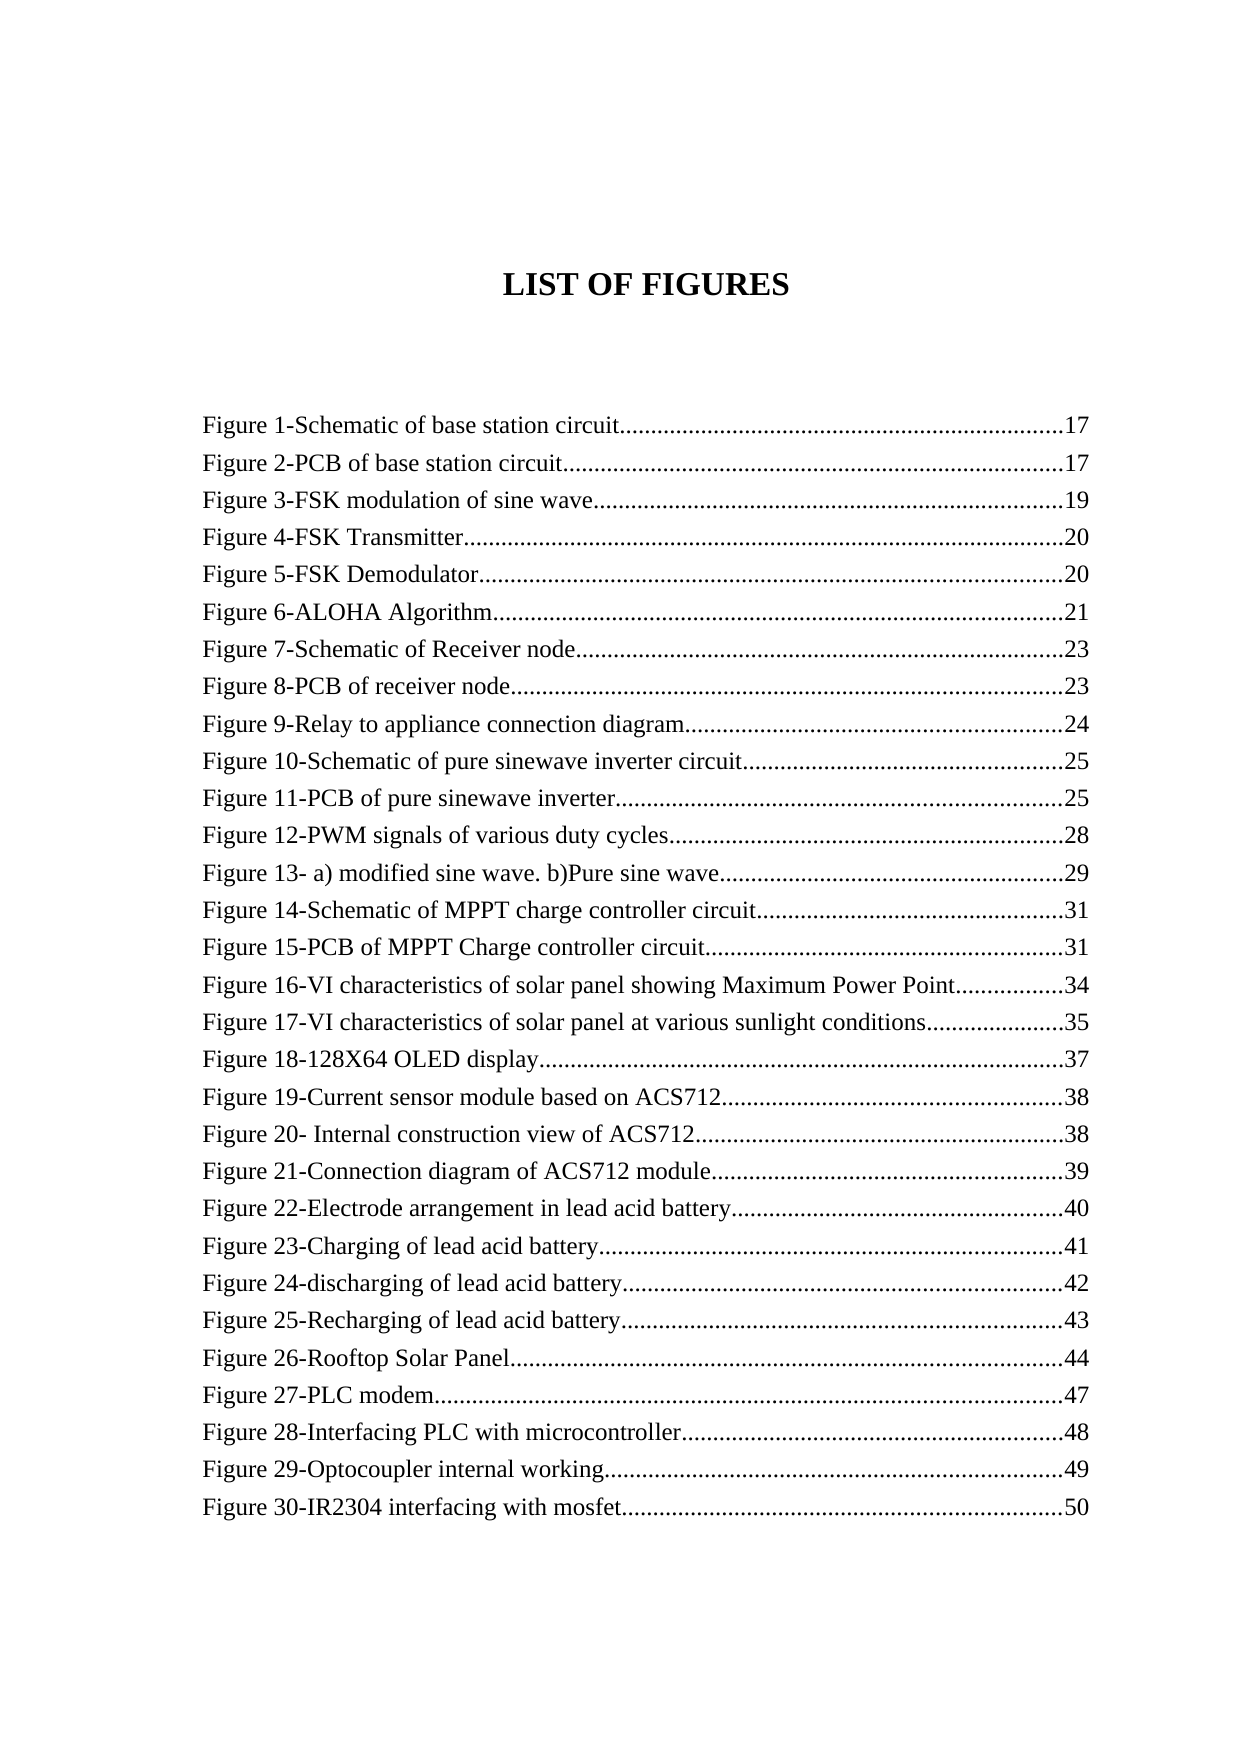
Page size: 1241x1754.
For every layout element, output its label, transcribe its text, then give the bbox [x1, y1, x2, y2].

text Figure 2-PCB of base station circuit 17 [172, 448, 1090, 476]
text Figure 7-Schematic of Receiver node 23 [172, 634, 1090, 663]
text Figure 15-PCB of MPPT Charge controller circuit 31 [172, 932, 1090, 961]
text Figure 13- a) modified sine wave. b)Pure sine wave 29 [172, 858, 1090, 887]
text Figure 23-Charging of lead acid battery 41 [172, 1231, 1090, 1259]
text Figure 14-Schematic of MPPT charge controller circuit 31 [172, 895, 1090, 924]
text Figure 28-Interfacing PLC with microcontroller 48 [172, 1417, 1090, 1446]
text Figure 25-Recharging of lead acid battery 43 [172, 1305, 1090, 1334]
text Figure 29-Optocoupler internal working 49 [172, 1454, 1090, 1483]
text Figure 4-FSK Transmitter 20 [172, 522, 1090, 551]
text Figure 1-Schematic of base station circuit 17 [172, 410, 1090, 439]
text Figure 11-PCB of pure sinewave inverter 25 [172, 783, 1090, 812]
text Figure 22-Electrode arrangement in lead acid battery 40 [172, 1193, 1090, 1222]
text Figure 5-FSK Demodulator 20 [172, 559, 1090, 588]
text Figure 24-discharging of lead acid battery 42 [172, 1268, 1090, 1297]
text Figure 21-Connection diagram of ACS712 module 39 [172, 1156, 1090, 1185]
text Figure 8-PCB of receiver node 23 [172, 671, 1090, 700]
text Figure 18-128X64 OLED display 37 [172, 1044, 1090, 1073]
text Figure 9-Relay to appliance connection diagram 24 [172, 709, 1090, 737]
text Figure 3-FSK modulation of sine wave 19 [172, 485, 1090, 514]
text Figure 17-VI characteristics of solar panel at various sunlight conditions 35 [172, 1007, 1090, 1036]
text Figure 10-Schematic of pure sinewave inverter circuit 25 [172, 746, 1090, 775]
text Figure 26-Rooftop Solar Panel 44 [172, 1343, 1090, 1371]
text Figure 12-PWM signals of various duty cycles 28 [172, 821, 1090, 849]
text Figure 19-Current sensor module based on ACS712 38 [172, 1082, 1090, 1110]
text Figure 20- Internal construction view of ACS712 38 [172, 1119, 1090, 1148]
text LIST OF FIGURES [172, 264, 1090, 302]
text Figure 30-IR2304 interfacing with mosfet 50 [172, 1492, 1090, 1521]
text Figure 16-VI characteristics of solar panel showing Maximum Power Point 34 [172, 970, 1090, 998]
text Figure 27-PLC modem 47 [172, 1380, 1090, 1409]
text Figure 6-ALOHA Algorithm 21 [172, 597, 1090, 626]
